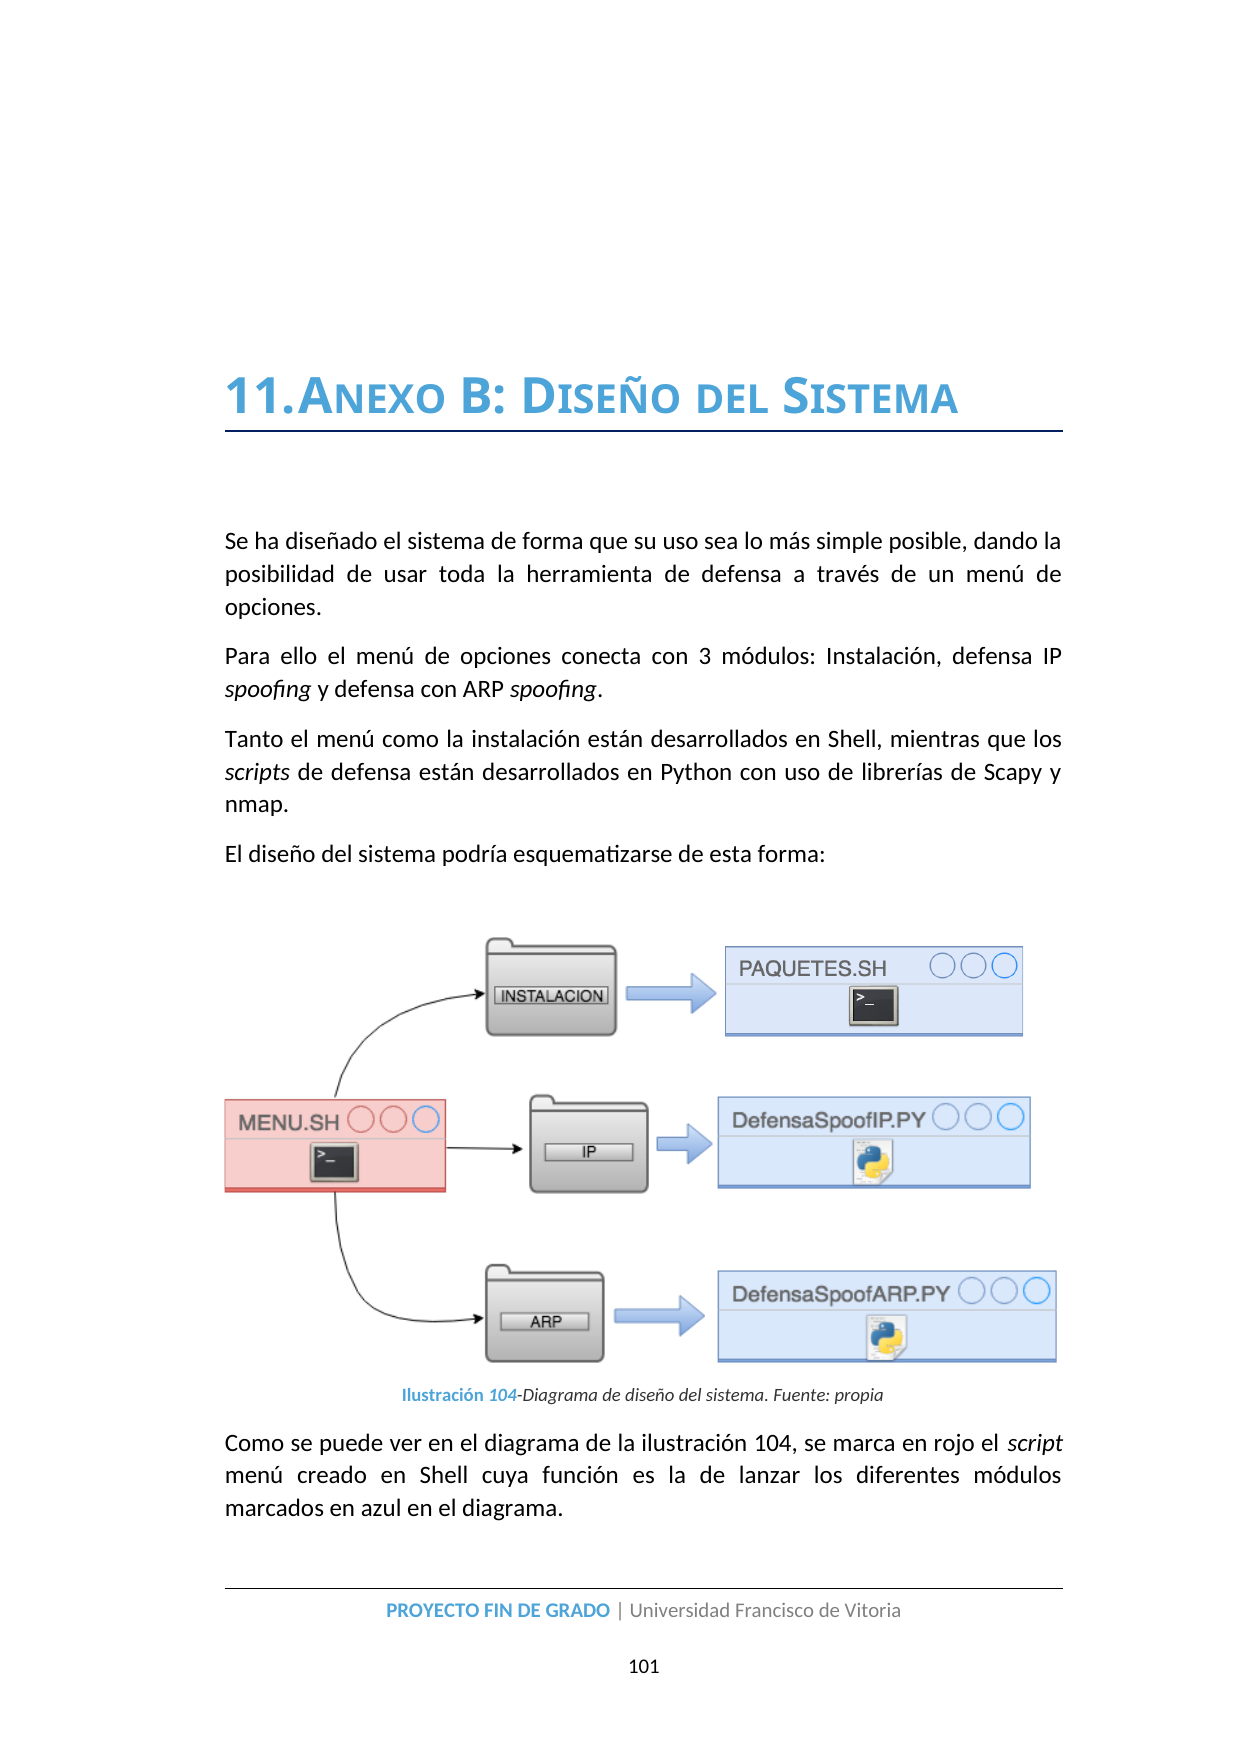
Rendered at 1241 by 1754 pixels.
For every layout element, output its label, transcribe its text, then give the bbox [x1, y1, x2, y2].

text Se ha diseñado el sistema de forma que su uso sea lo más simple posible, dando la posibilidad de usar toda la herramienta de defensa a través de un menú de opciones. [224, 525, 1063, 621]
text Como se puede ver en el diagrama de la ilustración 104, se marca en rojo el script menú creado en Shell cuya función es la de lanzar los diferentes módulos marcados en azul en el diagrama. [224, 1427, 1063, 1523]
picture [224, 937, 1057, 1364]
text Ilustración 104-Diagrama de diseño del sistema. Fuente: propia [224, 1383, 1063, 1406]
text Para ello el menú de opciones conecta con 3 módulos: Instalación, defensa IP spoofing y defensa con ARP spoofing. [224, 640, 1063, 704]
subtitle Anexo B: Diseño del Sistema [224, 360, 1063, 432]
text Tanto el menú como la instalación están desarrollados en Shell, mientras que los scripts de defensa están desarrollados en Python con uso de librerías de Scapy y nmap. [224, 723, 1063, 819]
text El diseño del sistema podría esquematizarse de esta forma: [224, 838, 1063, 869]
